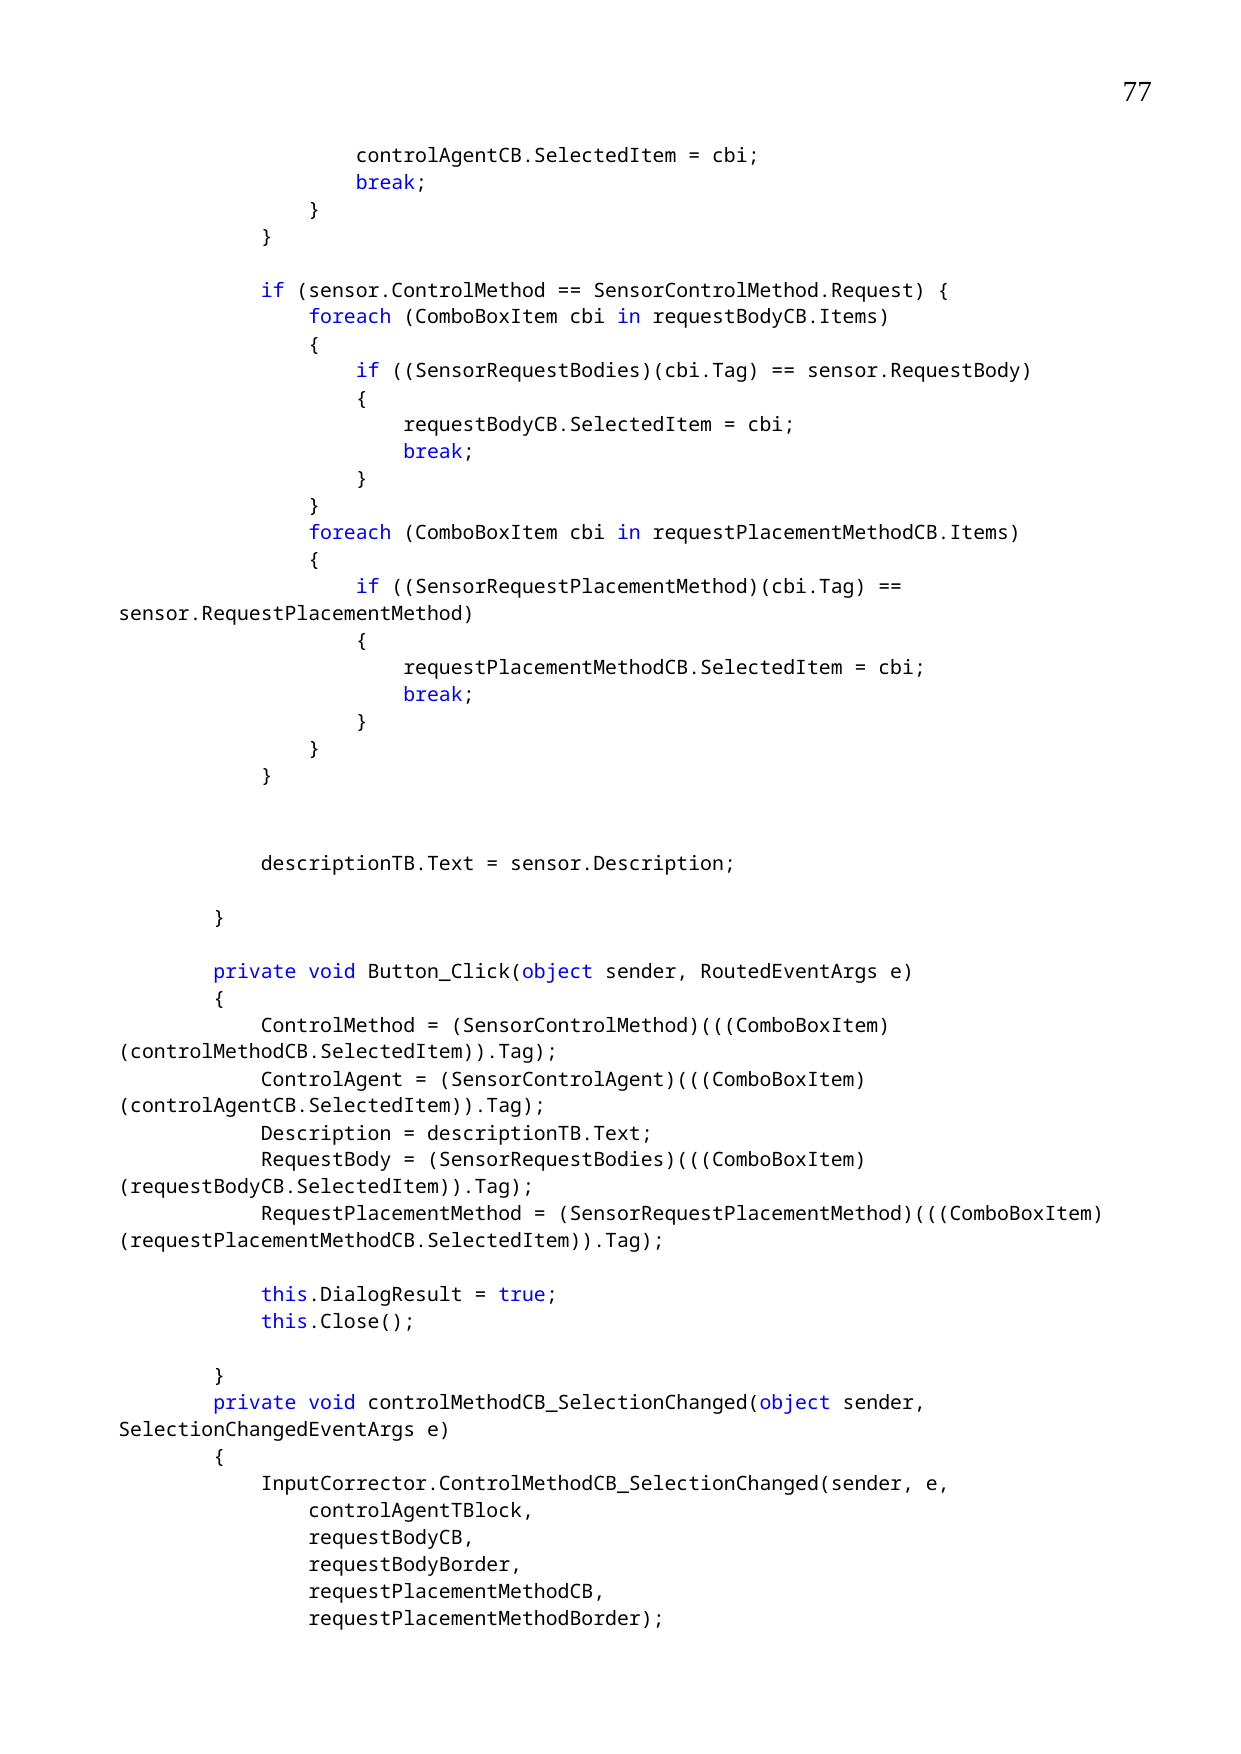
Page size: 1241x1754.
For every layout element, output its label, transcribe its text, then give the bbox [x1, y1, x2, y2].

text { [118, 1442, 1152, 1469]
text break; [118, 681, 1152, 707]
text requestBodyBorder, [118, 1550, 1152, 1577]
text descriptionTB.Text = sensor.Description; [118, 849, 1152, 876]
text } [118, 761, 1152, 788]
text requestBodyCB, [118, 1523, 1152, 1550]
text requestPlacementMethodCB.SelectedItem = cbi; [118, 653, 1152, 681]
text RequestBody = (SensorRequestBodies)(((ComboBoxItem)(requestBodyCB.SelectedItem)).Tag); [118, 1146, 1152, 1200]
text this.Close(); [118, 1308, 1152, 1334]
text controlAgentTBlock, [118, 1496, 1152, 1523]
text InputCorrector.ControlMethodCB_SelectionChanged(sender, e, [118, 1469, 1152, 1496]
text this.DialogResult = true; [118, 1281, 1152, 1308]
text { [118, 330, 1152, 357]
text { [118, 627, 1152, 653]
text requestBodyCB.SelectedItem = cbi; [118, 411, 1152, 438]
text } [118, 222, 1152, 249]
text } [118, 195, 1152, 222]
text } [118, 465, 1152, 492]
text break; [118, 168, 1152, 195]
text } [118, 903, 1152, 930]
text { [118, 384, 1152, 411]
text private void Button_Click(object sender, RoutedEventArgs e) [118, 957, 1152, 984]
text foreach (ComboBoxItem cbi in requestPlacementMethodCB.Items) [118, 519, 1152, 546]
text RequestPlacementMethod = (SensorRequestPlacementMethod)(((ComboBoxItem)(requestPlacementMethodCB.SelectedItem)).Tag); [118, 1200, 1152, 1254]
text } [118, 707, 1152, 734]
text private void controlMethodCB_SelectionChanged(object sender, SelectionChangedEventArgs e) [118, 1388, 1152, 1442]
text if (sensor.ControlMethod == SensorControlMethod.Request) { [118, 276, 1152, 303]
text requestPlacementMethodBorder); [118, 1604, 1152, 1631]
text foreach (ComboBoxItem cbi in requestBodyCB.Items) [118, 303, 1152, 330]
text ControlAgent = (SensorControlAgent)(((ComboBoxItem)(controlAgentCB.SelectedItem)).Tag); [118, 1065, 1152, 1119]
text } [118, 492, 1152, 519]
text { [118, 546, 1152, 573]
text ControlMethod = (SensorControlMethod)(((ComboBoxItem)(controlMethodCB.SelectedItem)).Tag); [118, 1011, 1152, 1065]
text { [118, 984, 1152, 1011]
text Description = descriptionTB.Text; [118, 1119, 1152, 1146]
text break; [118, 438, 1152, 465]
text if ((SensorRequestPlacementMethod)(cbi.Tag) == sensor.RequestPlacementMethod) [118, 573, 1152, 627]
text } [118, 734, 1152, 761]
text requestPlacementMethodCB, [118, 1577, 1152, 1604]
text controlAgentCB.SelectedItem = cbi; [118, 141, 1152, 168]
text if ((SensorRequestBodies)(cbi.Tag) == sensor.RequestBody) [118, 357, 1152, 384]
text } [118, 1362, 1152, 1388]
